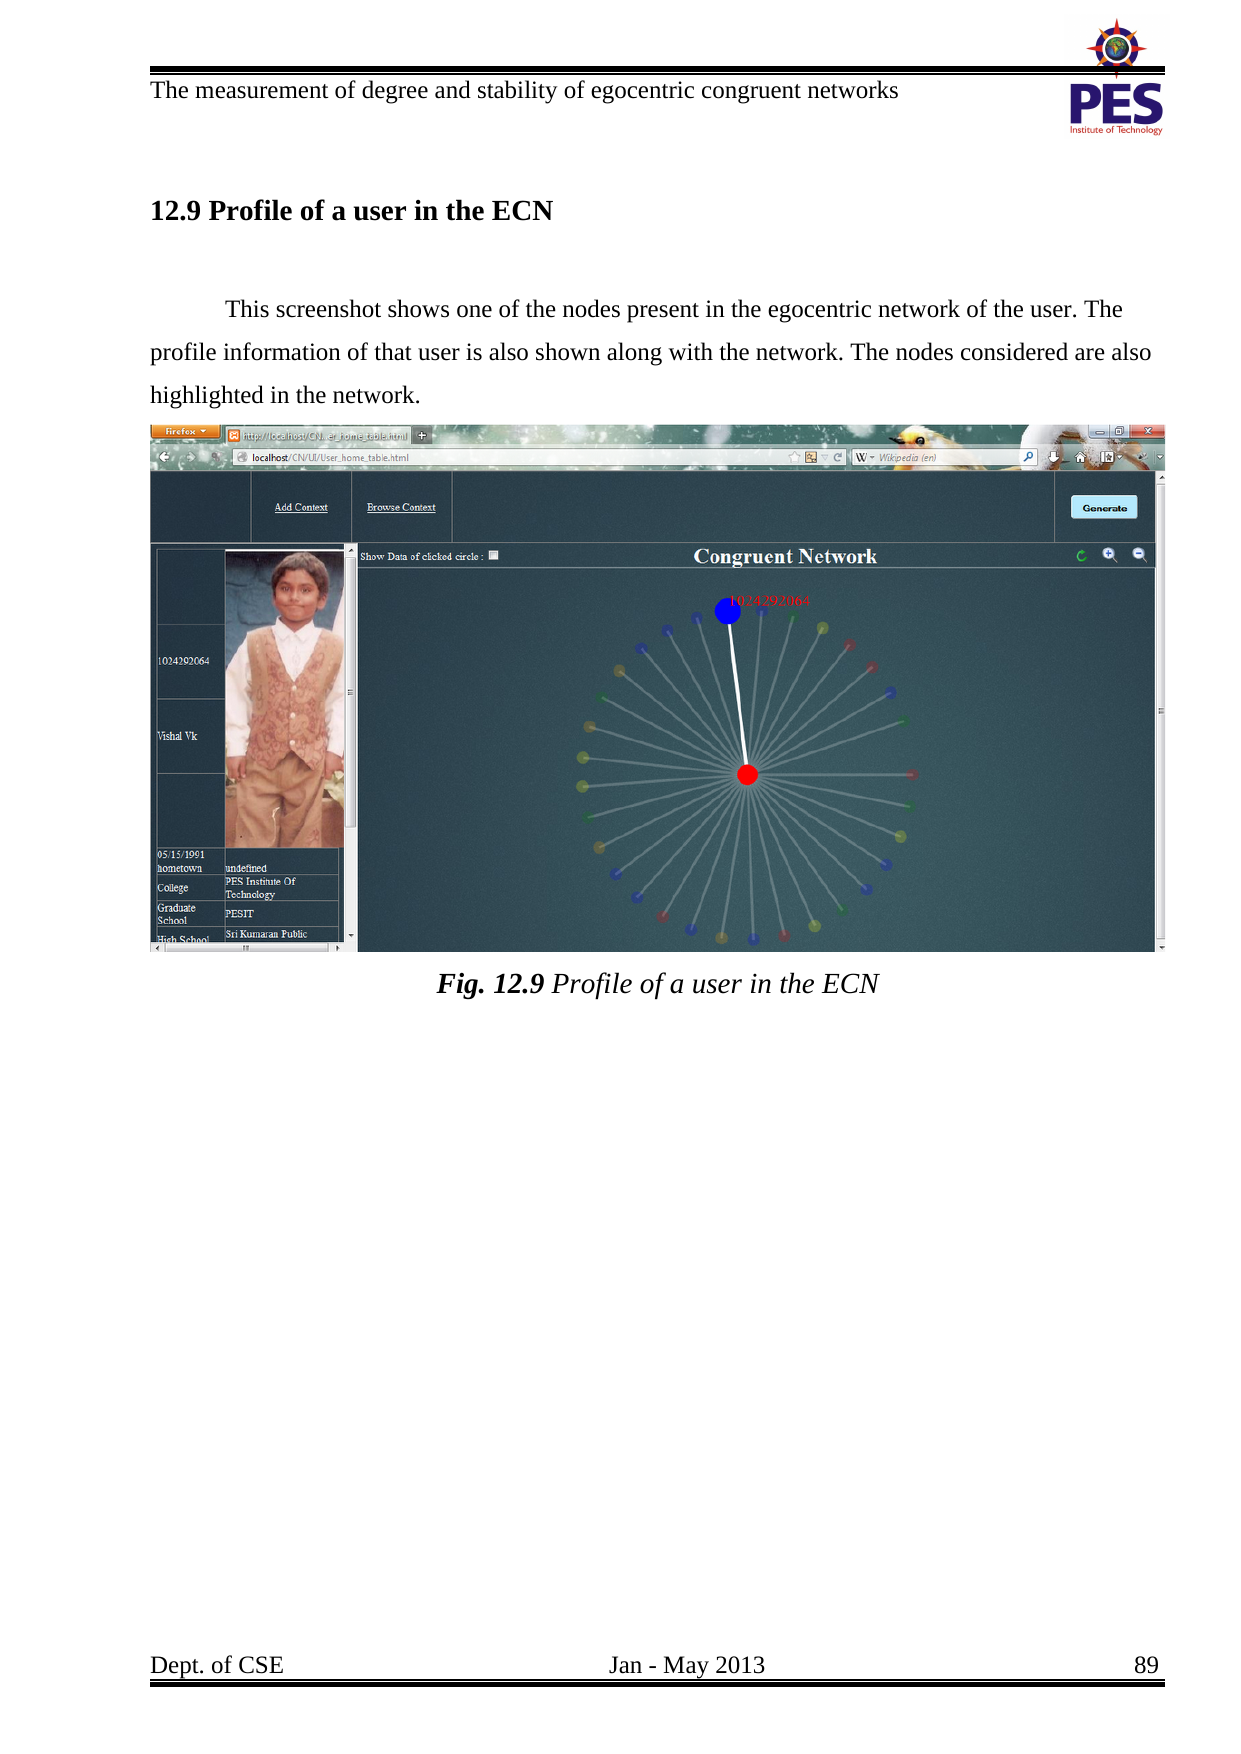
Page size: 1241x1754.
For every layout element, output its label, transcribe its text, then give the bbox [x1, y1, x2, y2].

text 12.9 Profile of a user in the ECN [150, 193, 1165, 227]
text Fig. 12.9 Profile of a user in the ECN [150, 966, 1165, 999]
picture [150, 423, 1166, 952]
text This screenshot shows one of the nodes present in the egocentric network of the user. The profile information of that user is also shown along with the network. The nodes considered are also highlighted in the network. [150, 294, 1165, 409]
picture [1063, 14, 1170, 139]
